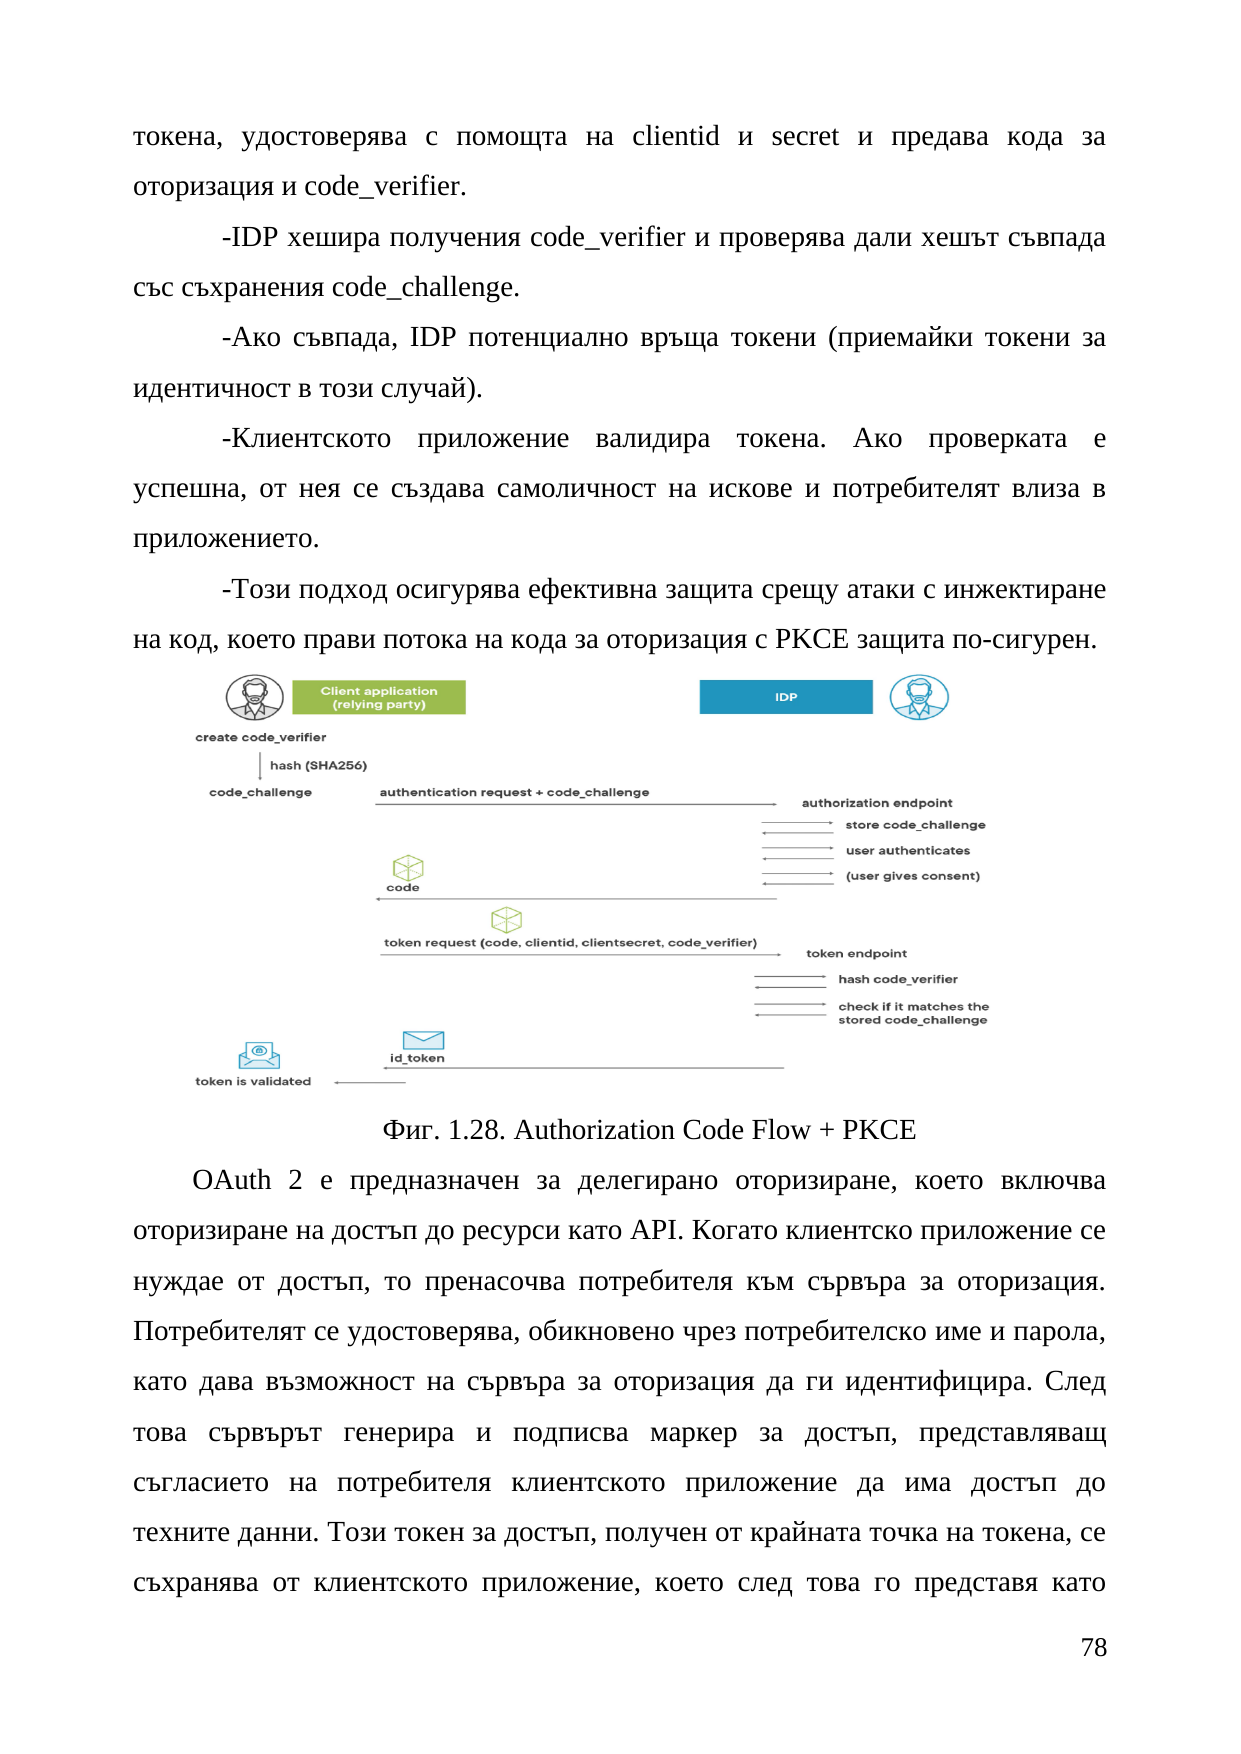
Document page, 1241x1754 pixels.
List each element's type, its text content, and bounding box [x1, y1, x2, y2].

text Фиг. 1.28. Authorization Code Flow + PKCE [133, 1112, 1107, 1145]
text -Клиентското приложение валидира токена. Ако проверката е успешна, от нея се създава самоличност на искове и потребителят влиза в приложението. [133, 420, 1107, 554]
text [133, 118, 1107, 202]
text -Този подход осигурява ефективна защита срещу атаки с инжектиране на код, което прави потока на кода за оторизация с PKCE защита по-сигурен. [133, 571, 1107, 655]
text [133, 1162, 1107, 1598]
picture [192, 671, 1005, 1095]
text -Ако съвпада, IDP потенциално връща токени (приемайки токени за идентичност в този случай). [133, 319, 1107, 403]
text -IDP хешира получения code_verifier и проверява дали хешът съвпада със съхранения code_challenge. [133, 219, 1107, 303]
